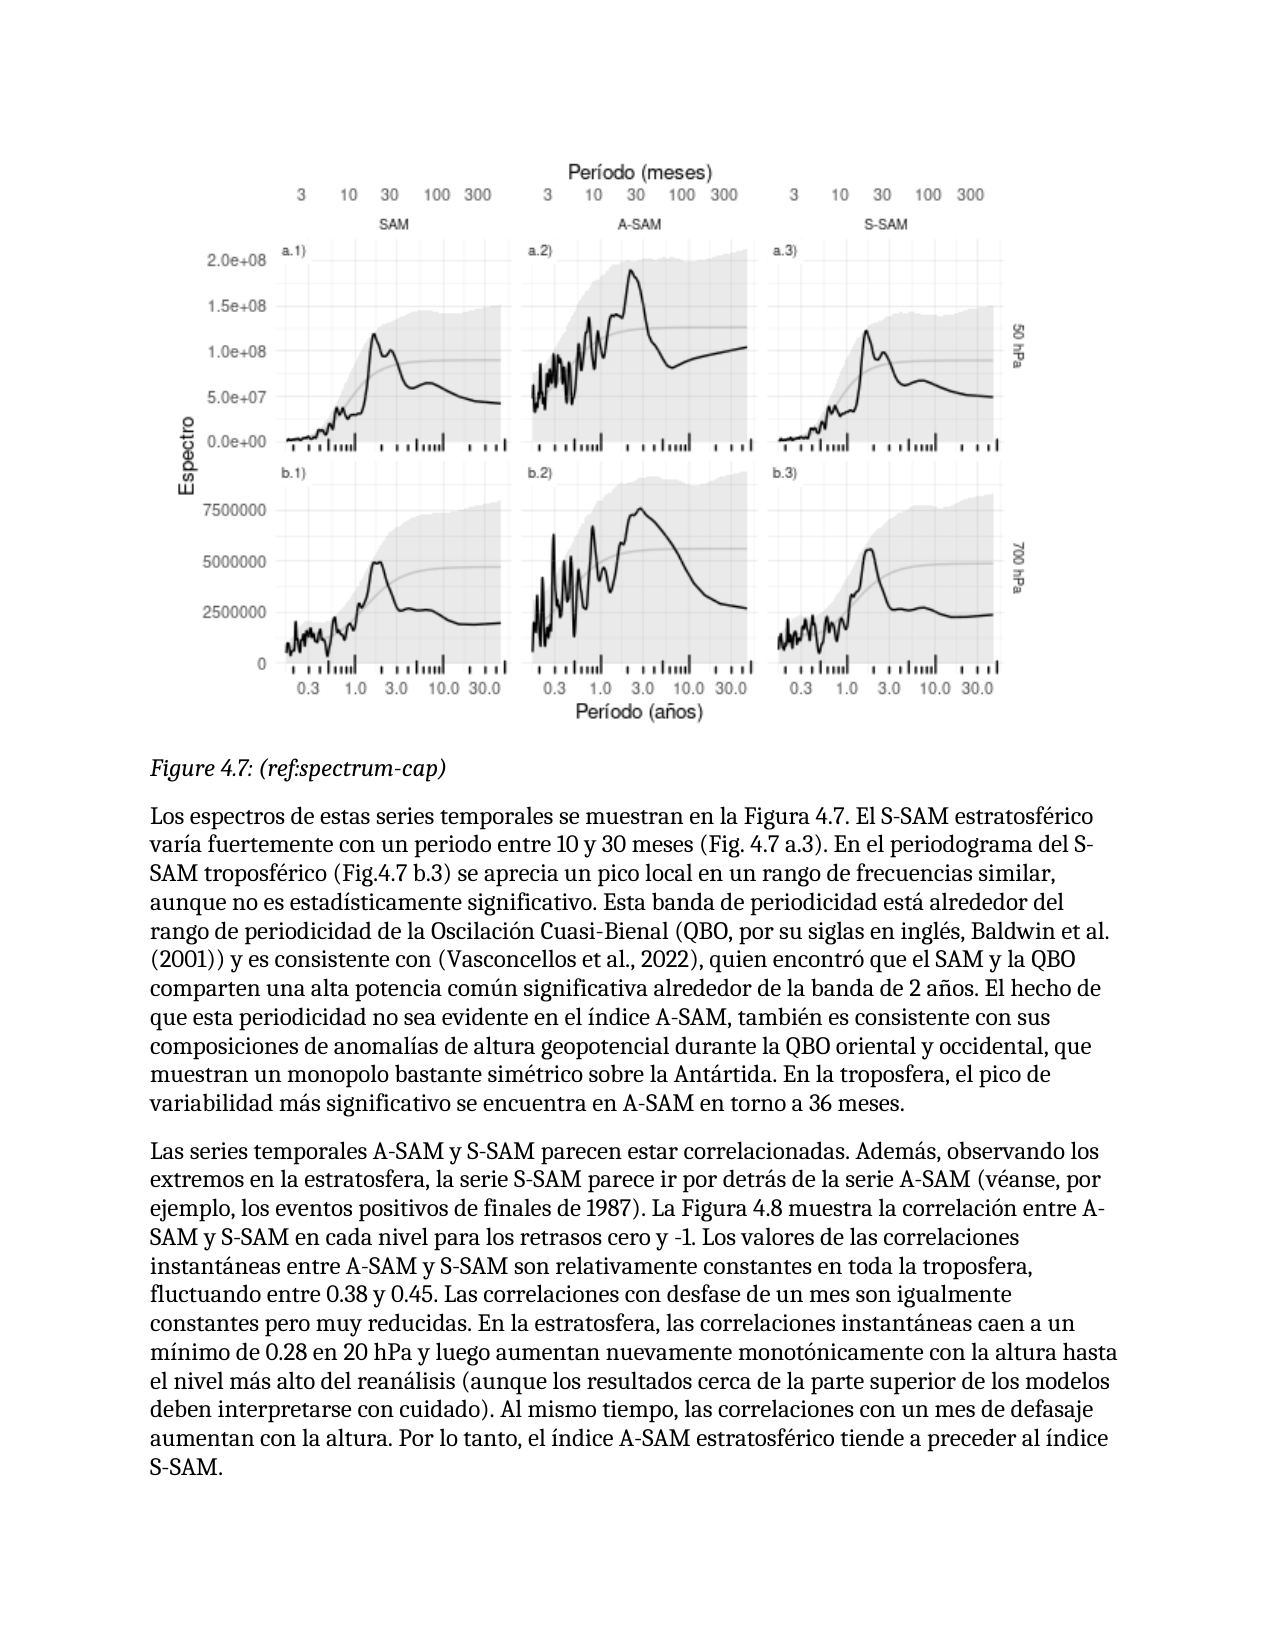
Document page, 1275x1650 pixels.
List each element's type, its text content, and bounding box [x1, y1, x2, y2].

text Los espectros de estas series temporales se muestran en la Figura 4.7. El S-SAM estratosférico varía fuertemente con un periodo entre 10 y 30 meses (Fig. 4.7 a.3). En el periodograma del S-SAM troposférico (Fig.4.7 b.3) se aprecia un pico local en un rango de frecuencias similar, aunque no es estadísticamente significativo. Esta banda de periodicidad está alrededor del rango de periodicidad de la Oscilación Cuasi-Bienal (QBO, por su siglas en inglés, Baldwin et al. (2001)) y es consistente con (Vasconcellos et al., 2022), quien encontró que el SAM y la QBO comparten una alta potencia común significativa alrededor de la banda de 2 años. El hecho de que esta periodicidad no sea evidente en el índice A-SAM, también es consistente con sus composiciones de anomalías de altura geopotencial durante la QBO oriental y occidental, que muestran un monopolo bastante simétrico sobre la Antártida. En la troposfera, el pico de variabilidad más significativo se encuentra en A-SAM en torno a 36 meses. [150, 802, 1125, 1118]
text Las series temporales A-SAM y S-SAM parecen estar correlacionadas. Además, observando los extremos en la estratosfera, la serie S-SAM parece ir por detrás de la serie A-SAM (véanse, por ejemplo, los eventos positivos de finales de 1987). La Figura 4.8 muestra la correlación entre A-SAM y S-SAM en cada nivel para los retrasos cero y -1. Los valores de las correlaciones instantáneas entre A-SAM y S-SAM son relativamente constantes en toda la troposfera, fluctuando entre 0.38 y 0.45. Las correlaciones con desfase de un mes son igualmente constantes pero muy reducidas. En la estratosfera, las correlaciones instantáneas caen a un mínimo de 0.28 en 20 hPa y luego aumentan nuevamente monotónicamente con la altura hasta el nivel más alto del reanálisis (aunque los resultados cerca de la parte superior de los modelos deben interpretarse con cuidado). Al mismo tiempo, las correlaciones con un mes de defasaje aumentan con la altura. Por lo tanto, el índice A-SAM estratosférico tiende a preceder al índice S-SAM. [150, 1137, 1125, 1482]
text Figure 4.7: (ref:spectrum-cap) [150, 754, 1125, 783]
picture [168, 150, 1044, 734]
